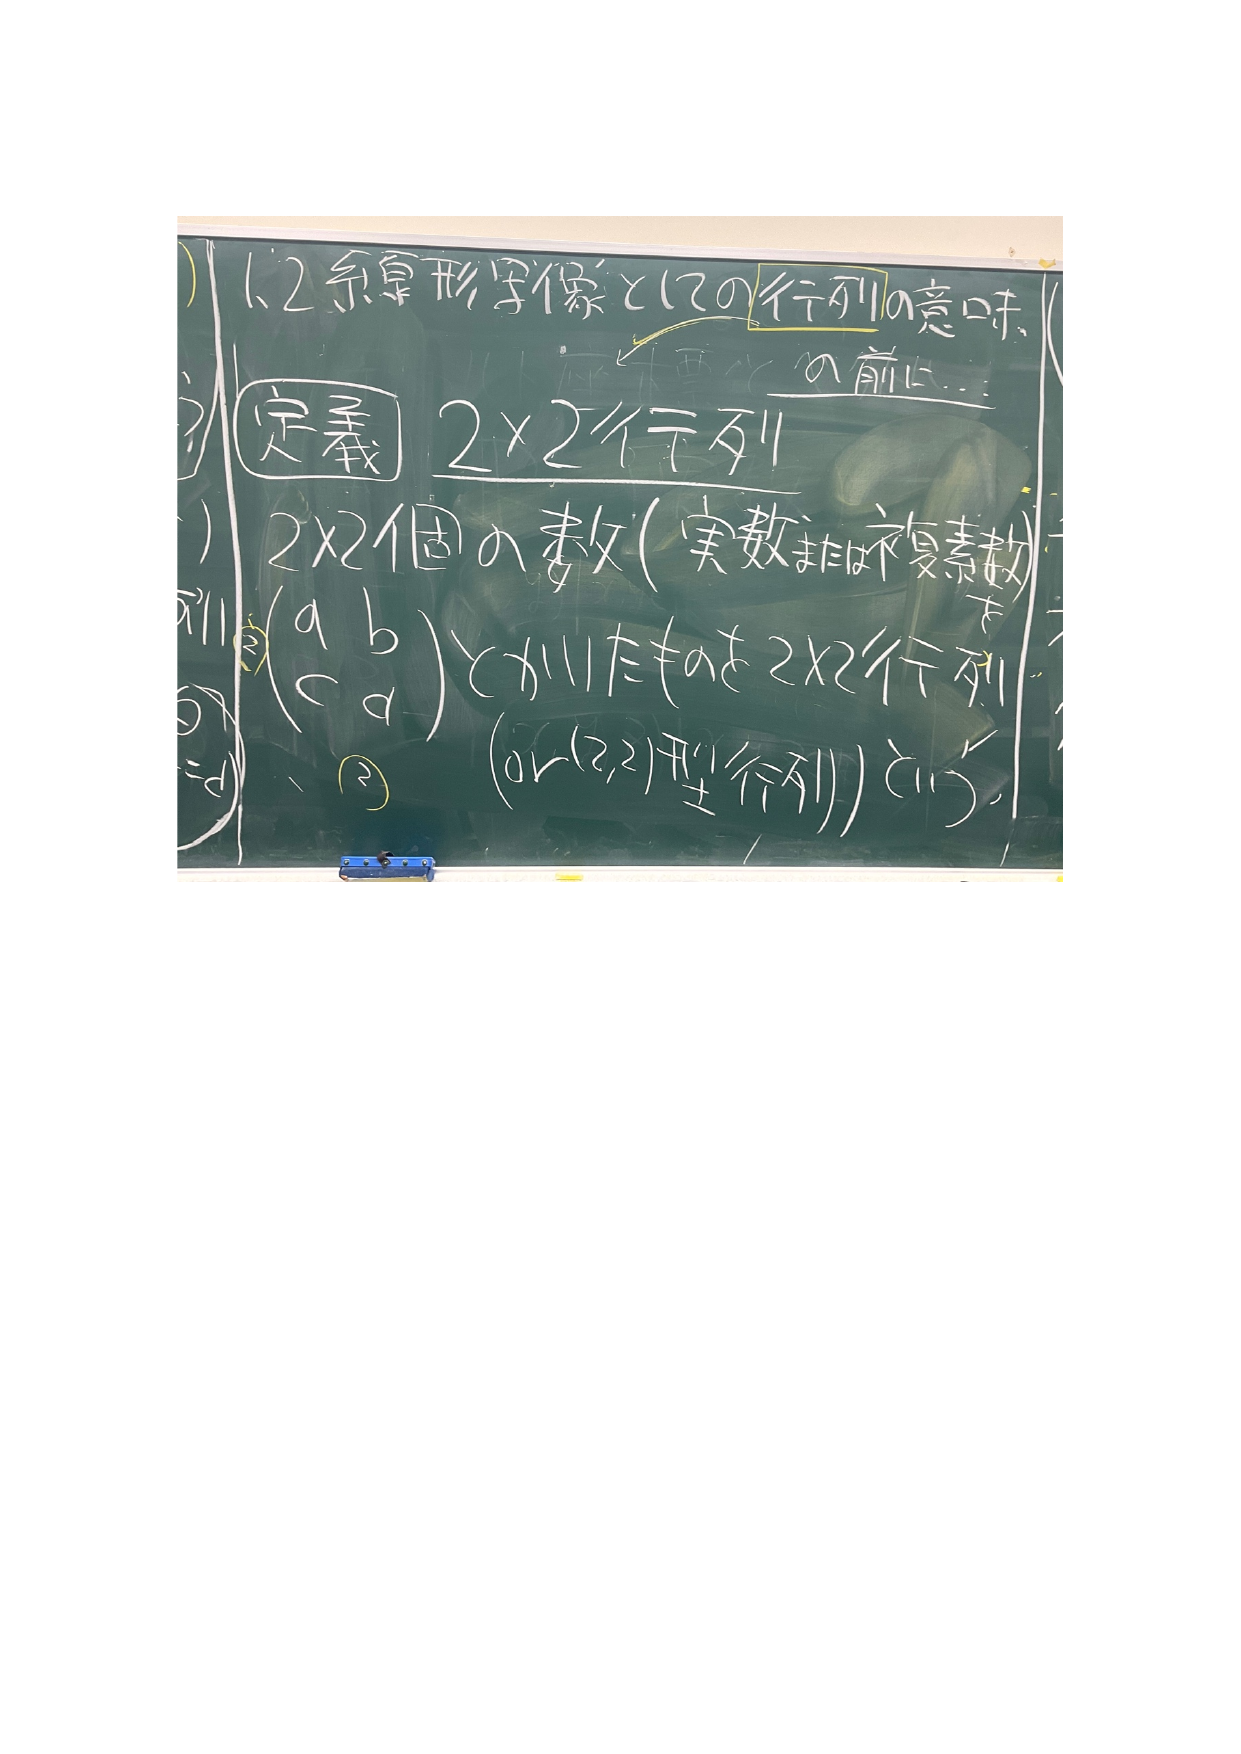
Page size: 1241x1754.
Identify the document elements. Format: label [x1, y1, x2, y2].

picture [177, 216, 1063, 882]
